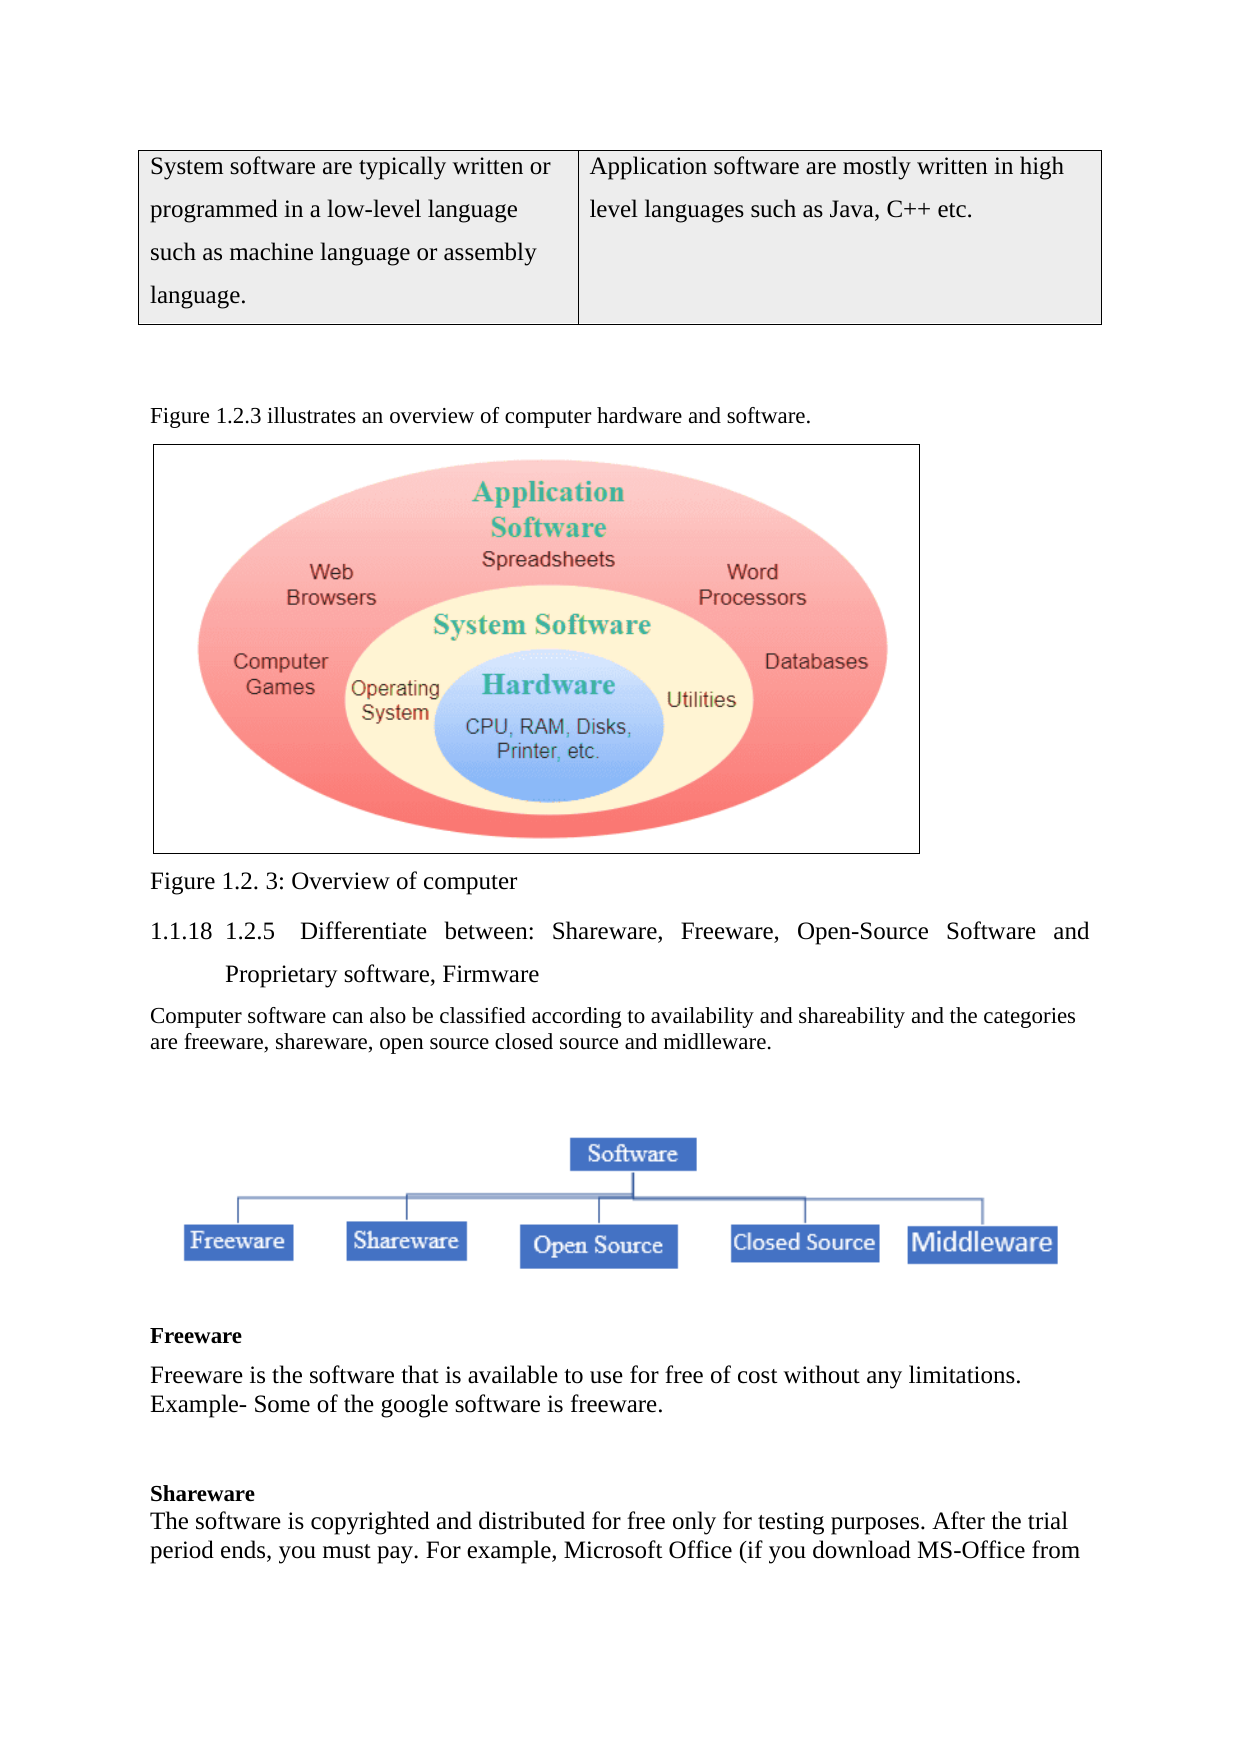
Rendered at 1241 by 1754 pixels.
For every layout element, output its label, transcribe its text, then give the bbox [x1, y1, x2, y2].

subtitle 1.2.5 Differentiate between: Shareware, Freeware, Open-Source Software and Proprietary software, Firmware [150, 916, 1090, 988]
table_cell Application software are mostly written in high level languages such as Java, C++ etc. [579, 151, 1101, 323]
text Figure 1.2.3 illustrates an overview of computer hardware and software. [150, 402, 1090, 428]
table_cell System software are typically written or programmed in a low-level language such as machine language or assembly language. [139, 151, 578, 323]
text Freeware [150, 1322, 1090, 1348]
text Computer software can also be classified according to availability and shareability and the categories are freeware, shareware, open source closed source and midlleware. [150, 1002, 1090, 1055]
text Shareware [150, 1480, 1090, 1506]
picture [150, 1106, 1083, 1310]
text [150, 1506, 1090, 1564]
text Figure 1.2. 3: Overview of computer [150, 866, 1090, 895]
text Freeware is the software that is available to use for free of cost without any limitations. Example- Some of the google software is freeware. [150, 1361, 1090, 1418]
